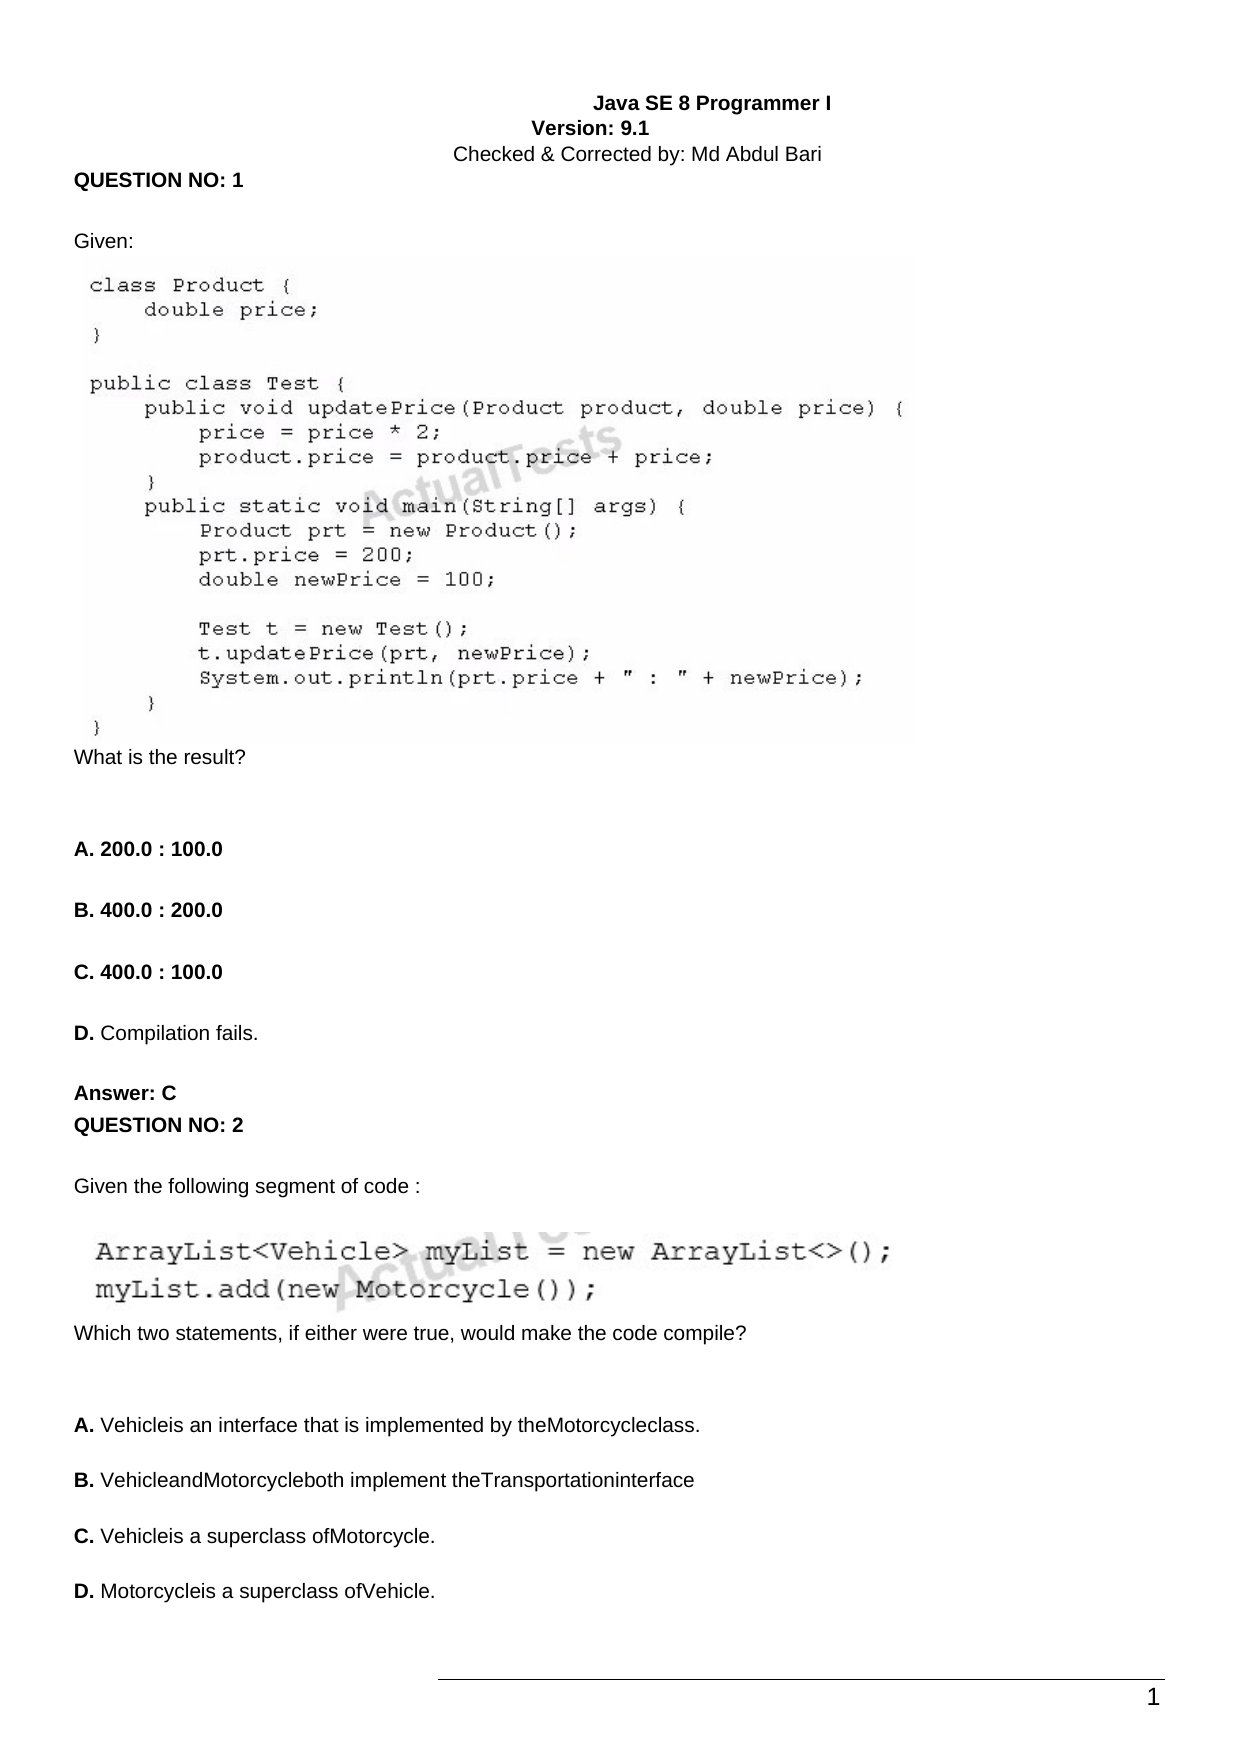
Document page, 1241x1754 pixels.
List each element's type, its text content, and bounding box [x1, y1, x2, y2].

text Given the following segment of code : [73, 1174, 1130, 1198]
text B. VehicleandMotorcycleboth implement theTransportationinterface [73, 1468, 1130, 1492]
text A. Vehicleis an interface that is implemented by theMotorcycleclass. [73, 1413, 1130, 1437]
subtitle C. 400.0 : 100.0 [73, 960, 476, 984]
subtitle A. 200.0 : 100.0 [73, 837, 476, 861]
text C. Vehicleis a superclass ofMotorcycle. [73, 1523, 1130, 1547]
text QUESTION NO: 2 [73, 1113, 476, 1137]
text What is the result? [73, 745, 1130, 769]
text Answer: C [73, 1080, 476, 1104]
text Checked & Corrected by: Md Abdul Bari [75, 142, 822, 166]
text D. Motorcycleis a superclass ofVehicle. [73, 1579, 1130, 1603]
text Which two statements, if either were true, would make the code compile? [73, 1321, 1130, 1345]
text D. Compilation fails. [73, 1021, 476, 1045]
picture [80, 1232, 915, 1319]
picture [80, 256, 915, 744]
text Version: 9.1 [531, 116, 1130, 140]
text Given: [73, 229, 1130, 253]
subtitle B. 400.0 : 200.0 [73, 898, 476, 922]
text Java SE 8 Programmer I [75, 90, 831, 114]
text QUESTION NO: 1 [73, 168, 476, 192]
